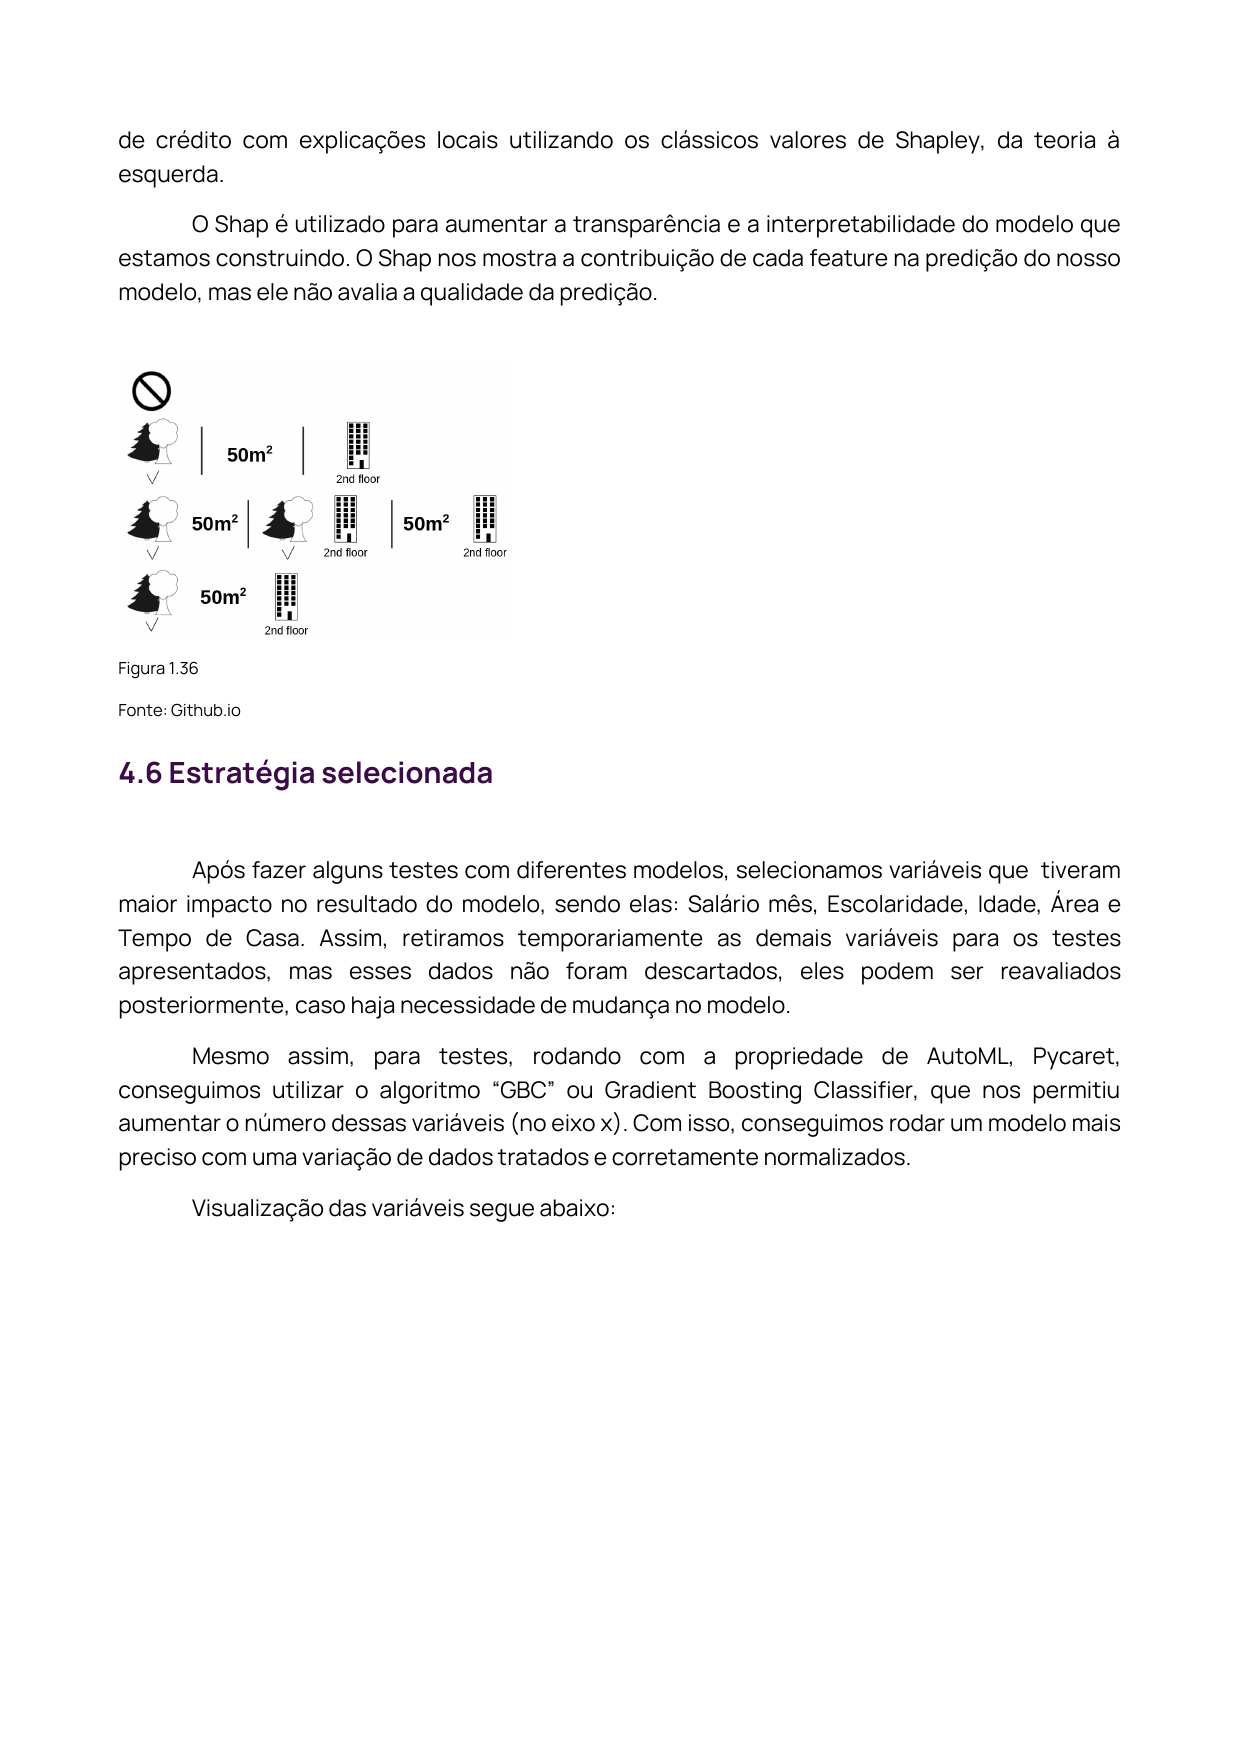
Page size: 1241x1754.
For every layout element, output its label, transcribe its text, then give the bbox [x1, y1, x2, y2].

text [118, 124, 1122, 189]
text Visualização das variáveis segue abaixo: [118, 1192, 1122, 1223]
subtitle 4.6 Estratégia selecionada [118, 752, 1122, 792]
text Após fazer alguns testes com diferentes modelos, selecionamos variáveis que tiveram maior impacto no resultado do modelo, sendo elas: Salário mês, Escolaridade, Idade, Área e Tempo de Casa. Assim, retiramos temporariamente as demais variáveis para os testes apresentados, mas esses dados não foram descartados, eles podem ser reavaliados posteriormente, caso haja necessidade de mudança no modelo. [118, 854, 1122, 1021]
text O Shap é utilizado para aumentar a transparência e a interpretabilidade do modelo que estamos construindo. O Shap nos mostra a contribuição de cada feature na predição do nosso modelo, mas ele não avalia a qualidade da predição. [118, 208, 1122, 307]
picture [118, 361, 512, 638]
text Fonte: Github.io [118, 698, 1122, 721]
text Mesmo assim, para testes, rodando com a propriedade de AutoML, Pycaret, conseguimos utilizar o algoritmo “GBC” ou Gradient Boosting Classifier, que nos permitiu aumentar o número dessas variáveis (no eixo x). Com isso, conseguimos rodar um modelo mais preciso com uma variação de dados tratados e corretamente normalizados. [118, 1040, 1122, 1173]
text Figura 1.36 [118, 657, 1122, 680]
